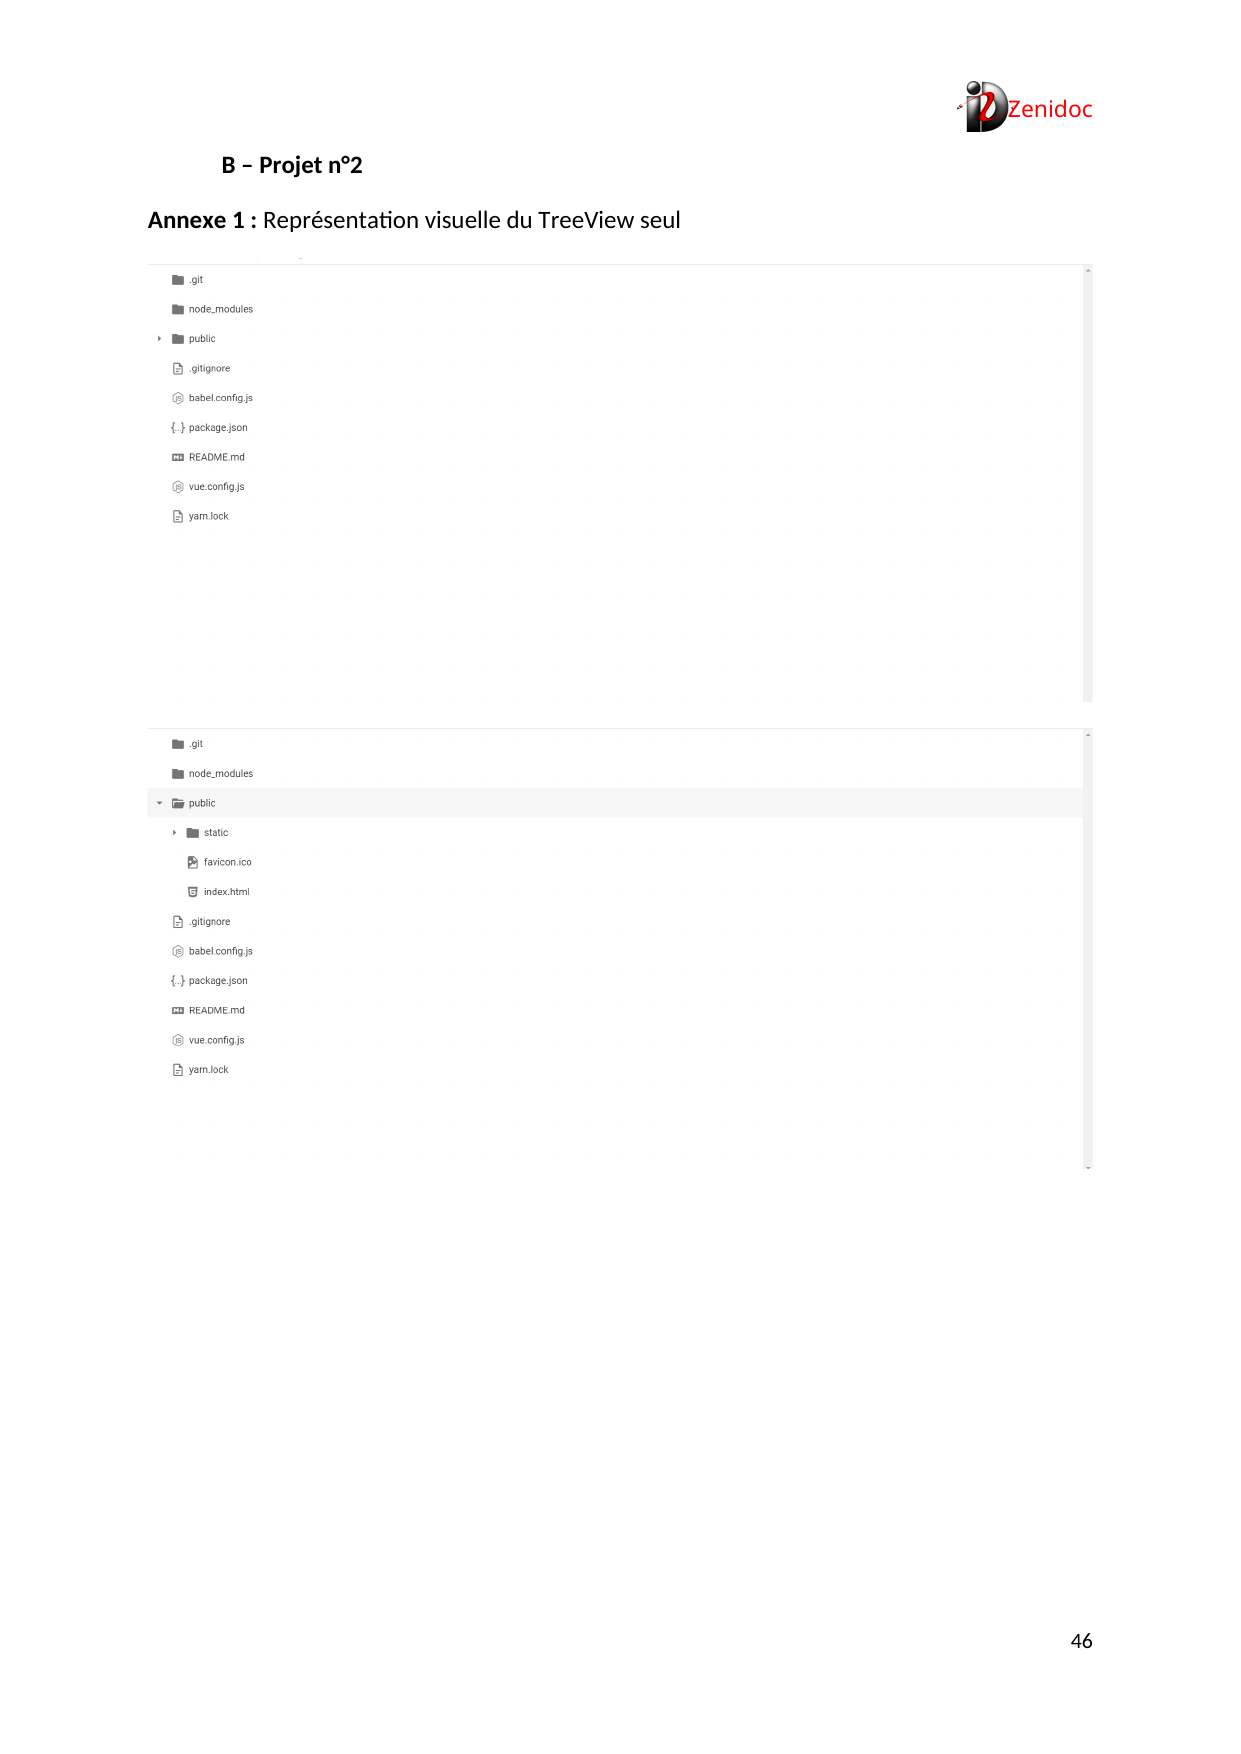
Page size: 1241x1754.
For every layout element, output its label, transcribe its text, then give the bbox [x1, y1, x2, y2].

picture [956, 81, 1018, 132]
picture [1011, 104, 1018, 115]
picture [147, 258, 1093, 702]
text Annexe 1 : Représentation visuelle du TreeView seul [148, 204, 1093, 235]
text B – Projet n°2 [148, 149, 1093, 180]
picture [147, 724, 1093, 1169]
